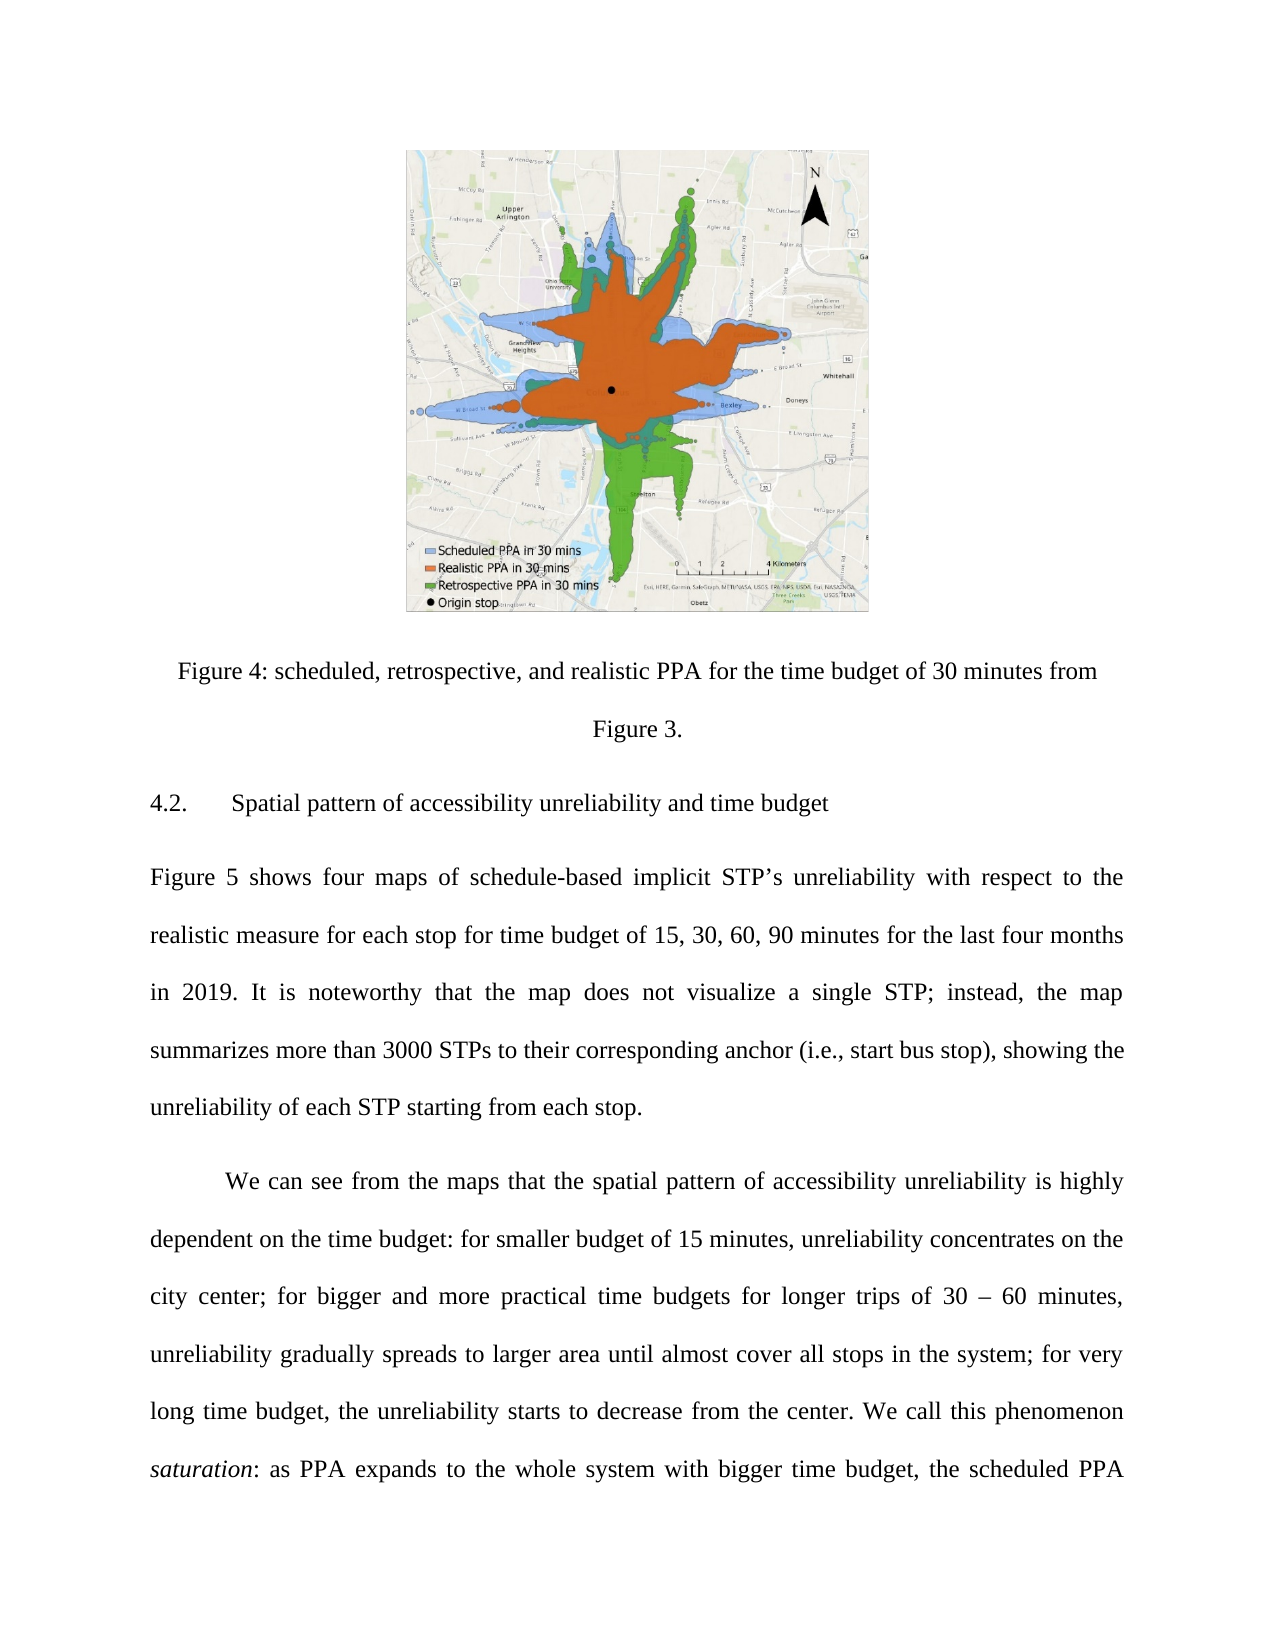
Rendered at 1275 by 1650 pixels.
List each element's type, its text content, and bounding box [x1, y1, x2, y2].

list Spatial pattern of accessibility unreliability and time budget [150, 788, 1125, 817]
picture [406, 150, 869, 612]
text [150, 1166, 1125, 1483]
text Figure 4: scheduled, retrospective, and realistic PPA for the time budget of 30 minutes from Figure 3. [150, 656, 1125, 743]
text Figure 5 shows four maps of schedule-based implicit STP’s unreliability with respect to the realistic measure for each stop for time budget of 15, 30, 60, 90 minutes for the last four months in 2019. It is noteworthy that the map does not visualize a single STP; instead, the map summarizes more than 3000 STPs to their corresponding anchor (i.e., start bus stop), showing the unreliability of each STP starting from each stop. [150, 862, 1125, 1121]
